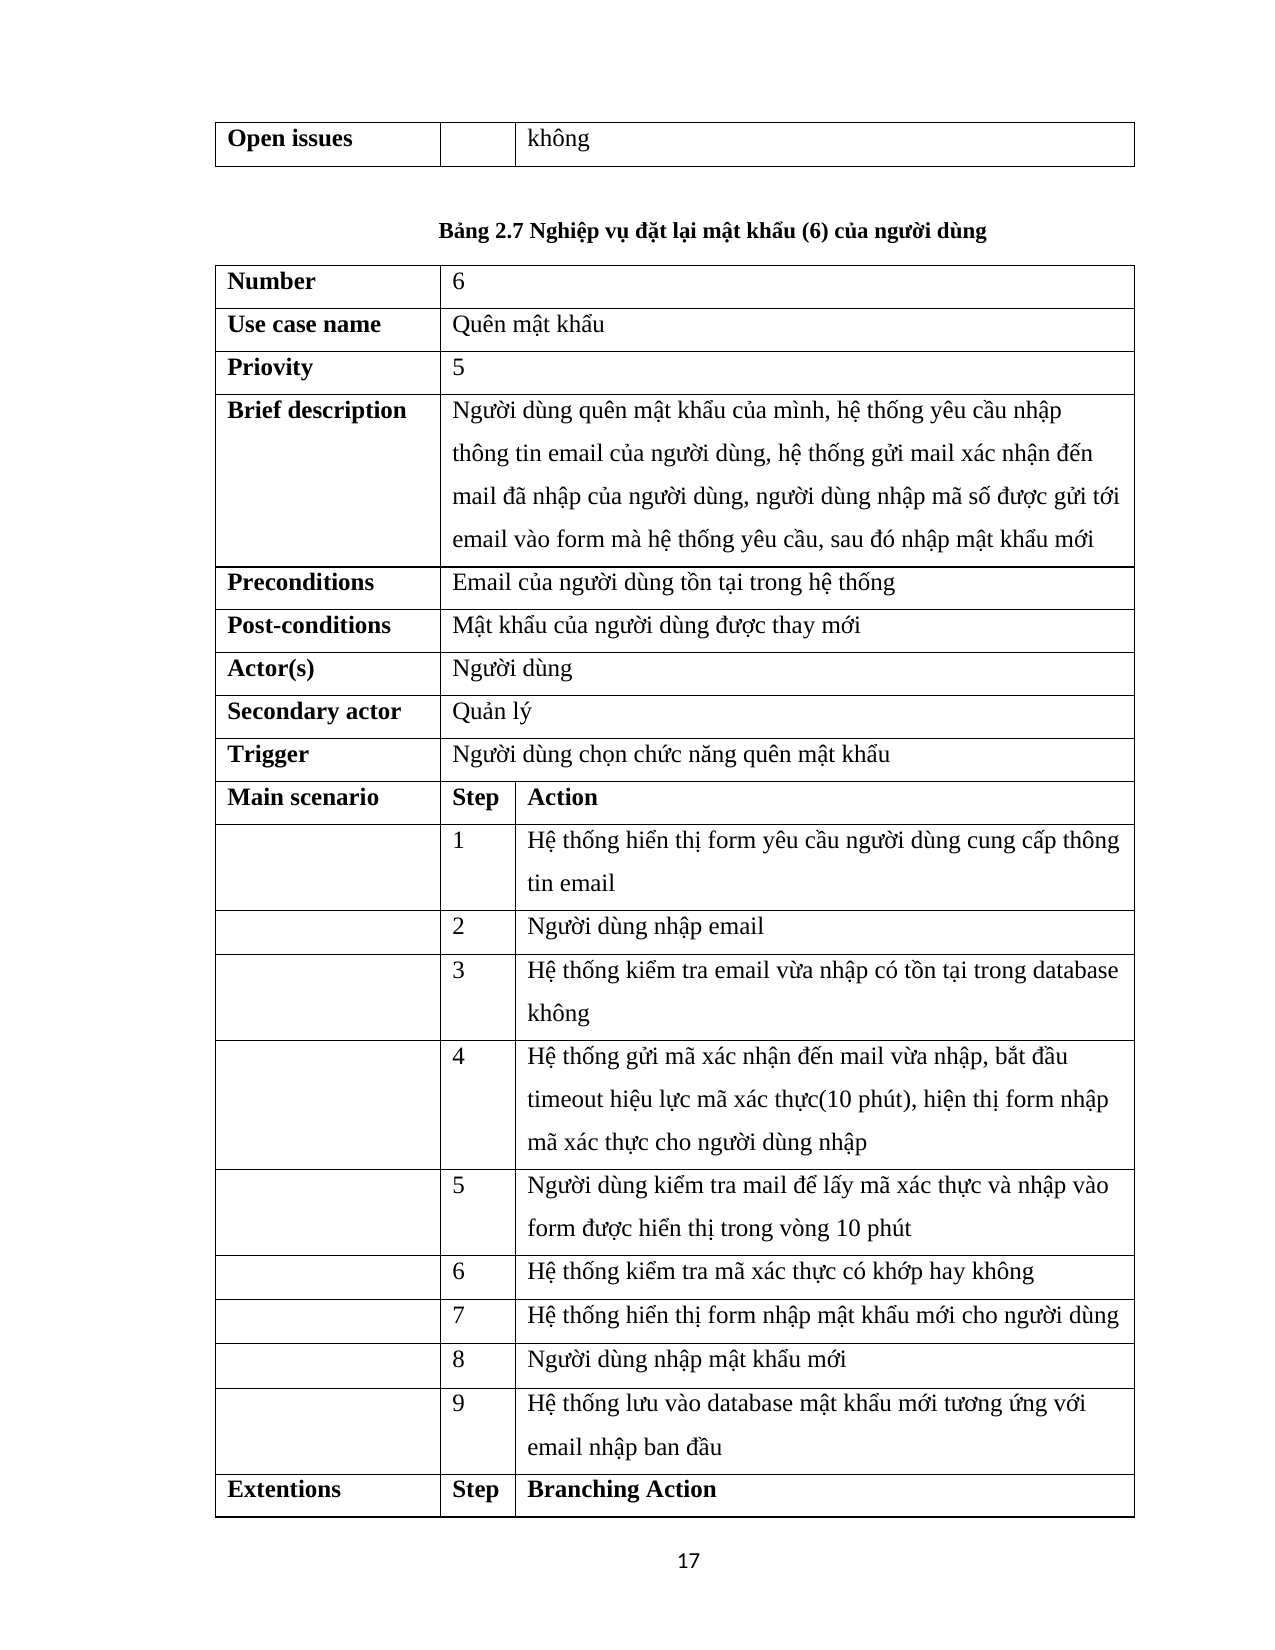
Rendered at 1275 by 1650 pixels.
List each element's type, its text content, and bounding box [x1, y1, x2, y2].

table_cell Người dùng nhập mật khẩu mới [516, 1344, 1134, 1387]
table_cell [216, 1256, 440, 1299]
table_cell Use case name [216, 309, 440, 351]
table_cell Open issues [216, 123, 440, 166]
table_cell 5 [441, 352, 1134, 394]
table_cell [216, 955, 440, 1040]
table_cell Người dùng chọn chức năng quên mật khẩu [441, 739, 1134, 781]
table_cell Hệ thống gửi mã xác nhận đến mail vừa nhập, bắt đầu timeout hiệu lực mã xác thực(10 phút), hiện thị form nhập mã xác thực cho người dùng nhập [516, 1041, 1134, 1169]
table_cell Người dùng nhập email [516, 911, 1134, 954]
table_cell 7 [441, 1300, 515, 1343]
table_cell 5 [441, 1170, 515, 1255]
table_cell Hệ thống kiểm tra email vừa nhập có tồn tại trong database không [516, 955, 1134, 1040]
table_cell Step [441, 782, 515, 824]
table_cell [216, 825, 440, 910]
table_cell Extentions [216, 1475, 440, 1516]
table_cell [216, 911, 440, 954]
table_cell Người dùng [441, 653, 1134, 695]
table_cell Người dùng quên mật khẩu của mình, hệ thống yêu cầu nhập thông tin email của người dùng, hệ thống gửi mail xác nhận đến mail đã nhập của người dùng, người dùng nhập mã số được gửi tới email vào form mà hệ thống yêu cầu, sau đó nhập mật khẩu mới [441, 395, 1134, 566]
table_cell Hệ thống hiển thị form nhập mật khẩu mới cho người dùng [516, 1300, 1134, 1343]
table_cell 4 [441, 1041, 515, 1169]
table_cell Post-conditions [216, 610, 440, 652]
table_cell Action [516, 782, 1134, 824]
table_cell 2 [441, 911, 515, 954]
table_cell [216, 1389, 440, 1473]
table_cell Email của người dùng tồn tại trong hệ thống [441, 568, 1134, 609]
table_cell 6 [441, 1256, 515, 1299]
table_cell Brief description [216, 395, 440, 566]
table_cell Hệ thống hiển thị form yêu cầu người dùng cung cấp thông tin email [516, 825, 1134, 910]
table_cell [216, 1170, 440, 1255]
table_cell 3 [441, 955, 515, 1040]
table_cell Hệ thống kiểm tra mã xác thực có khớp hay không [516, 1256, 1134, 1299]
table_cell Step [441, 1475, 515, 1516]
table_cell Preconditions [216, 568, 440, 609]
table_cell Main scenario [216, 782, 440, 824]
table_cell 9 [441, 1389, 515, 1473]
table_cell Người dùng kiểm tra mail để lấy mã xác thực và nhập vào form được hiển thị trong vòng 10 phút [516, 1170, 1134, 1255]
table_cell Priovity [216, 352, 440, 394]
table_cell [216, 1041, 440, 1169]
table_cell Quản lý [441, 696, 1134, 738]
table_cell Hệ thống lưu vào database mật khẩu mới tương ứng với email nhập ban đầu [516, 1389, 1134, 1473]
table_cell 1 [441, 825, 515, 910]
table_cell Branching Action [516, 1475, 1134, 1516]
table_cell Trigger [216, 739, 440, 781]
table_cell Actor(s) [216, 653, 440, 695]
table_header Number [216, 266, 440, 308]
table_cell không [516, 123, 1134, 166]
table_cell Quên mật khẩu [441, 309, 1134, 351]
table_cell [216, 1344, 440, 1387]
subtitle Bảng 2.7 Nghiệp vụ đặt lại mật khẩu (6) của người dùng [262, 217, 1162, 243]
table_cell [441, 123, 515, 166]
table_cell Mật khẩu của người dùng được thay mới [441, 610, 1134, 652]
table_cell 8 [441, 1344, 515, 1387]
table_cell Secondary actor [216, 696, 440, 738]
table_header 6 [441, 266, 1134, 308]
table_cell [216, 1300, 440, 1343]
